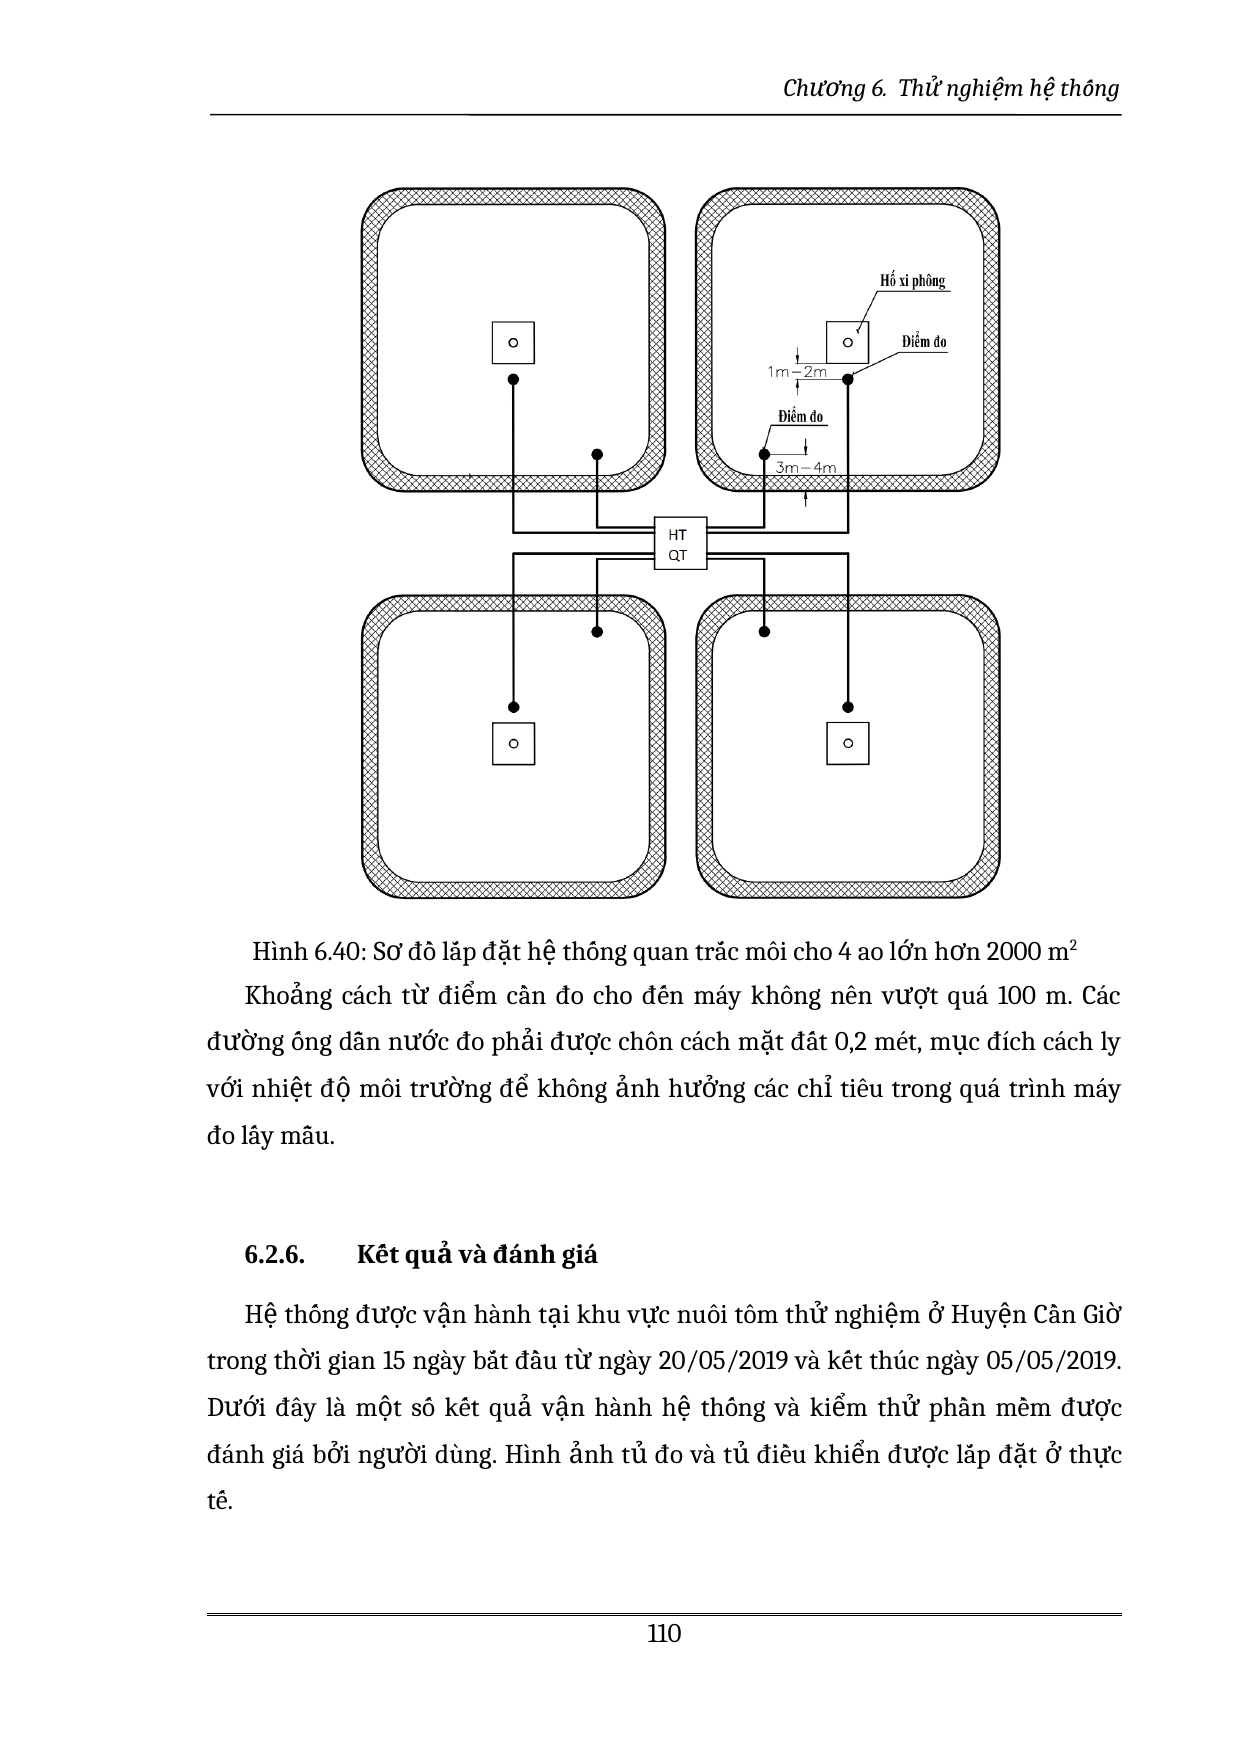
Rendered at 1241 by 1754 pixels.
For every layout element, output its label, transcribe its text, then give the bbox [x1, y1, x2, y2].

subtitle Kết quả và đánh giá [244, 1238, 1122, 1270]
text Khoảng cách từ điểm cần đo cho đến máy không nên vượt quá 100 m. Các đường ống dẫn nước đo phải được chôn cách mặt đất 0,2 mét, mục đích cách ly với nhiệt độ môi trường để không ảnh hưởng các chỉ tiêu trong quá trình máy đo lấy mẫu. [207, 980, 1122, 1151]
picture [354, 177, 1013, 908]
text Hệ thống được vận hành tại khu vực nuôi tôm thử nghiệm ở Huyện Cần Giờ trong thời gian 15 ngày bắt đầu từ ngày 20/05/2019 và kết thúc ngày 05/05/2019. Dưới đây là một số kết quả vận hành hệ thống và kiểm thử phần mềm được đánh giá bởi người dùng. Hình ảnh tủ đo và tủ điều khiển được lắp đặt ở thực tế. [207, 1299, 1122, 1516]
